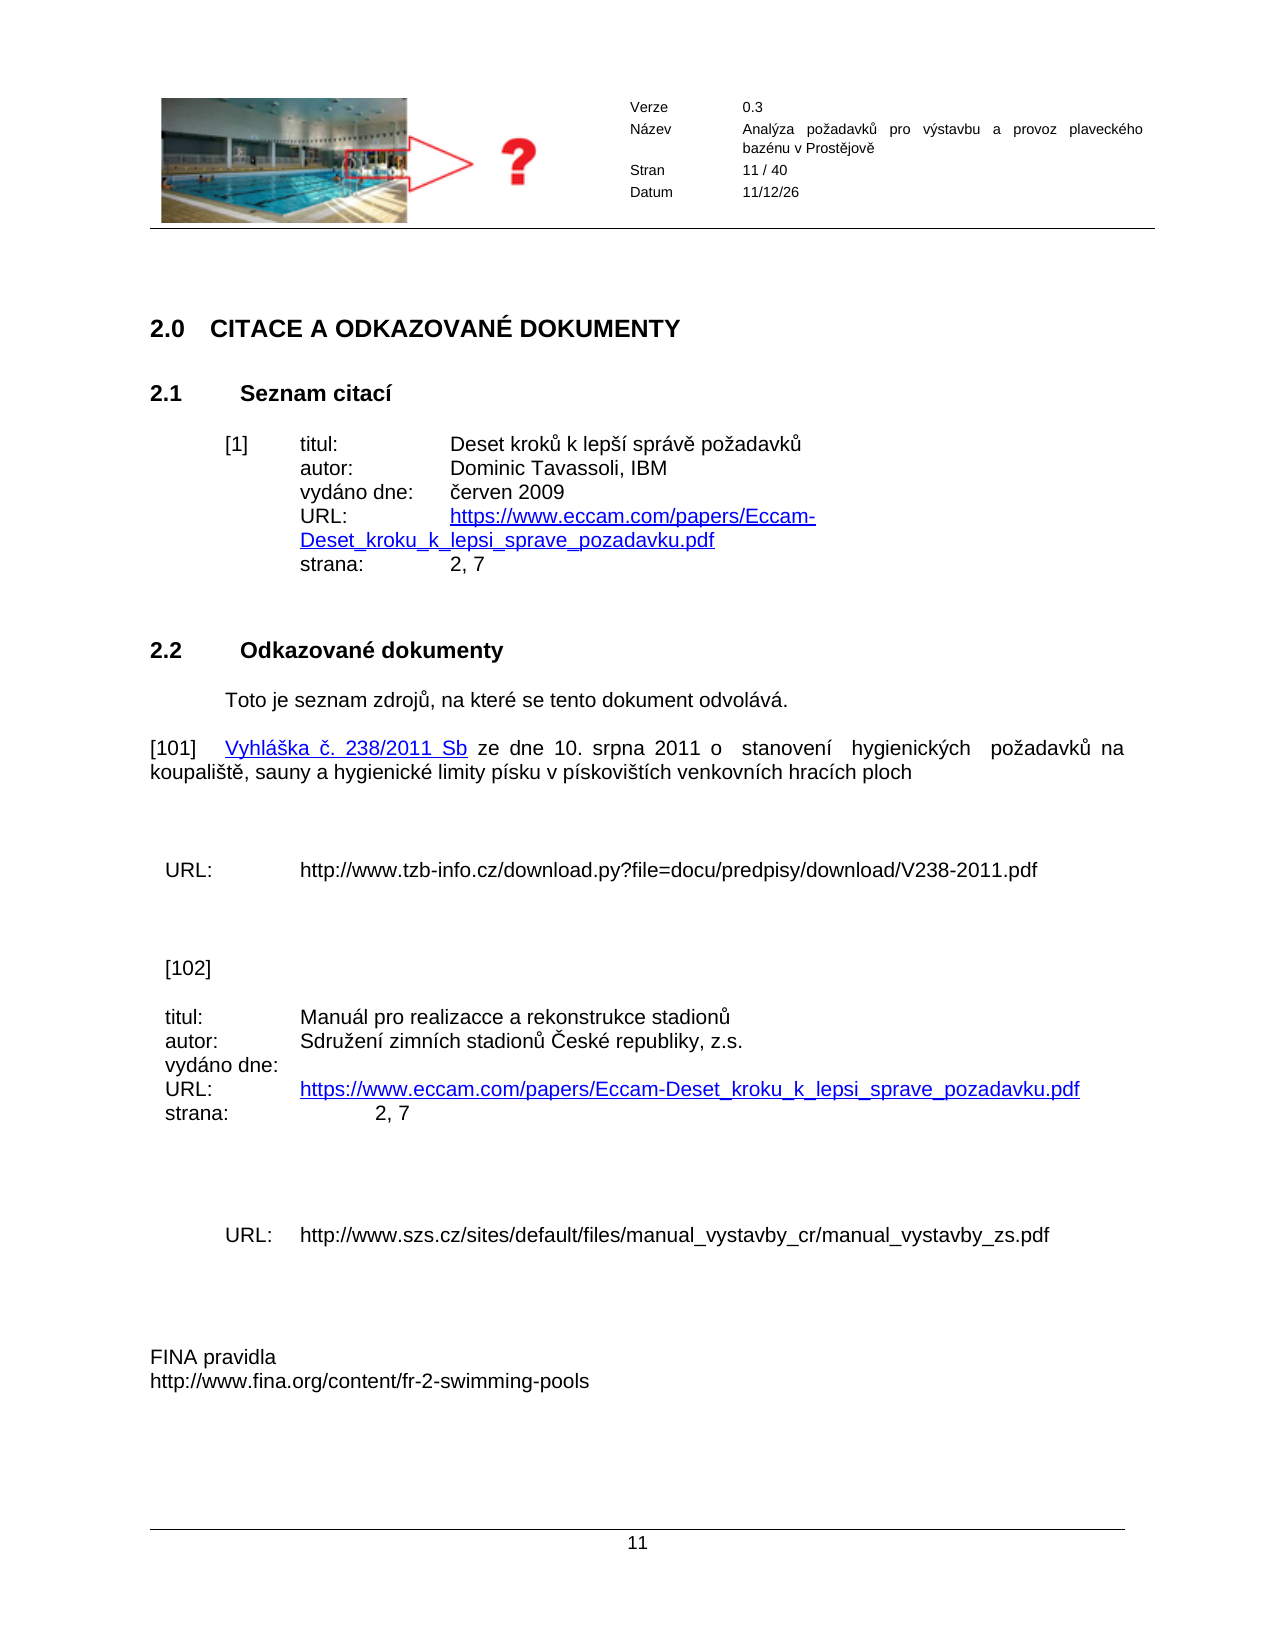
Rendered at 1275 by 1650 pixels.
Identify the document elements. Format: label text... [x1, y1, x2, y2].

text Toto je seznam zdrojů, na které se tento dokument odvolává. [150, 688, 1125, 712]
subtitle Odkazované dokumenty [150, 637, 1125, 663]
subtitle Citace a odkazované dokumenty [150, 314, 1125, 343]
text URL: http://www.tzb-info.cz/download.py?file=docu/predpisy/download/V238-2011.pdf [165, 858, 1125, 882]
text FINA pravidla [150, 1344, 1125, 1368]
text [1] titul: Deset kroků k lepší správě požadavků autor: Dominic Tavassoli, IBM vydáno dne: červen 2009 URL: https://www.eccam.com/papers/Eccam-Deset_kroku_k_lepsi_sprave_pozadavku.pdf strana: 2, 7 [225, 432, 1125, 599]
picture [161, 98, 619, 223]
text http://www.fina.org/content/fr-2-swimming-pools [150, 1368, 1125, 1392]
text URL: http://www.szs.cz/sites/default/files/manual_vystavby_cr/manual_vystavby_zs.pdf [165, 1199, 1125, 1247]
subtitle Seznam citací [150, 380, 1125, 407]
text [102] [165, 956, 1125, 980]
text [101] Vyhláška č. 238/2011 Sb ze dne 10. srpna 2011 o stanovení hygienických požadavků na koupaliště, sauny a hygienické limity písku v pískovištích venkovních hracích ploch [150, 736, 1125, 784]
text titul: Manuál pro realizacce a rekonstrukce stadionů autor: Sdružení zimních stadionů České republiky, z.s. vydáno dne: URL: https://www.eccam.com/papers/Eccam-Deset_kroku_k_lepsi_sprave_pozadavku.pdf strana: 2, 7 [165, 1005, 1125, 1125]
